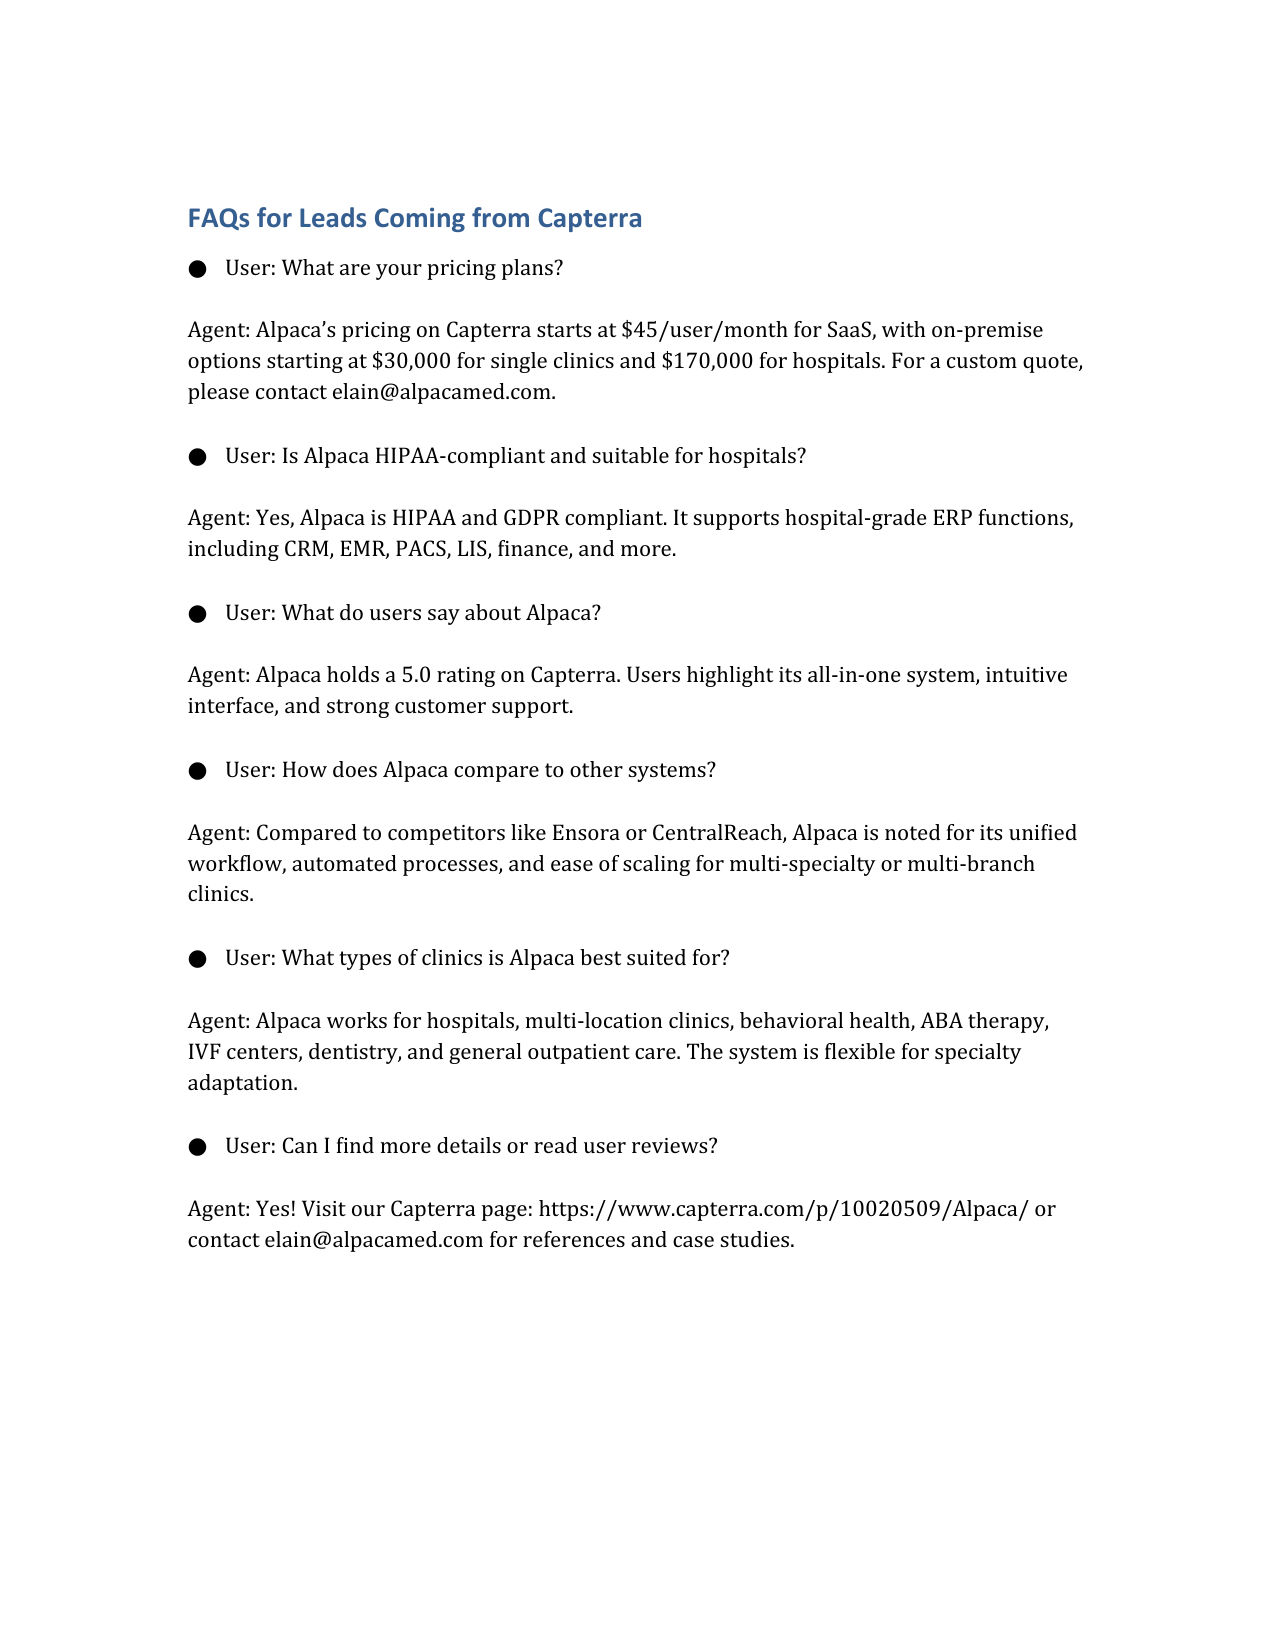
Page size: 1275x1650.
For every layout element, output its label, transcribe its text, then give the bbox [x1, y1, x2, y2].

list User: What do users say about Alpaca? [187, 586, 1087, 633]
text Agent: Yes! Visit our Capterra page: https://www.capterra.com/p/10020509/Alpaca/ or contact elain@alpacamed.com for references and case studies. [187, 1195, 1087, 1252]
text Agent: Alpaca’s pricing on Capterra starts at $45/user/month for SaaS, with on-premise options starting at $30,000 for single clinics and $170,000 for hospitals. For a custom quote, please contact elain@alpacamed.com. [187, 316, 1087, 404]
list User: What types of clinics is Alpaca best suited for? [187, 932, 1087, 979]
subtitle FAQs for Leads Coming from Capterra [187, 200, 1087, 236]
list User: What are your pricing plans? [187, 241, 1087, 288]
list User: How does Alpaca compare to other systems? [187, 744, 1087, 791]
list User: Is Alpaca HIPAA-compliant and suitable for hospitals? [187, 429, 1087, 476]
text Agent: Alpaca works for hospitals, multi-location clinics, behavioral health, ABA therapy, IVF centers, dentistry, and general outpatient care. The system is flexible for specialty adaptation. [187, 1007, 1087, 1095]
text Agent: Alpaca holds a 5.0 rating on Capterra. Users highlight its all-in-one system, intuitive interface, and strong customer support. [187, 661, 1087, 719]
list User: Can I find more details or read user reviews? [187, 1120, 1087, 1167]
text Agent: Yes, Alpaca is HIPAA and GDPR compliant. It supports hospital-grade ERP functions, including CRM, EMR, PACS, LIS, finance, and more. [187, 504, 1087, 562]
text Agent: Compared to competitors like Ensora or CentralReach, Alpaca is noted for its unified workflow, automated processes, and ease of scaling for multi-specialty or multi-branch clinics. [187, 818, 1087, 907]
